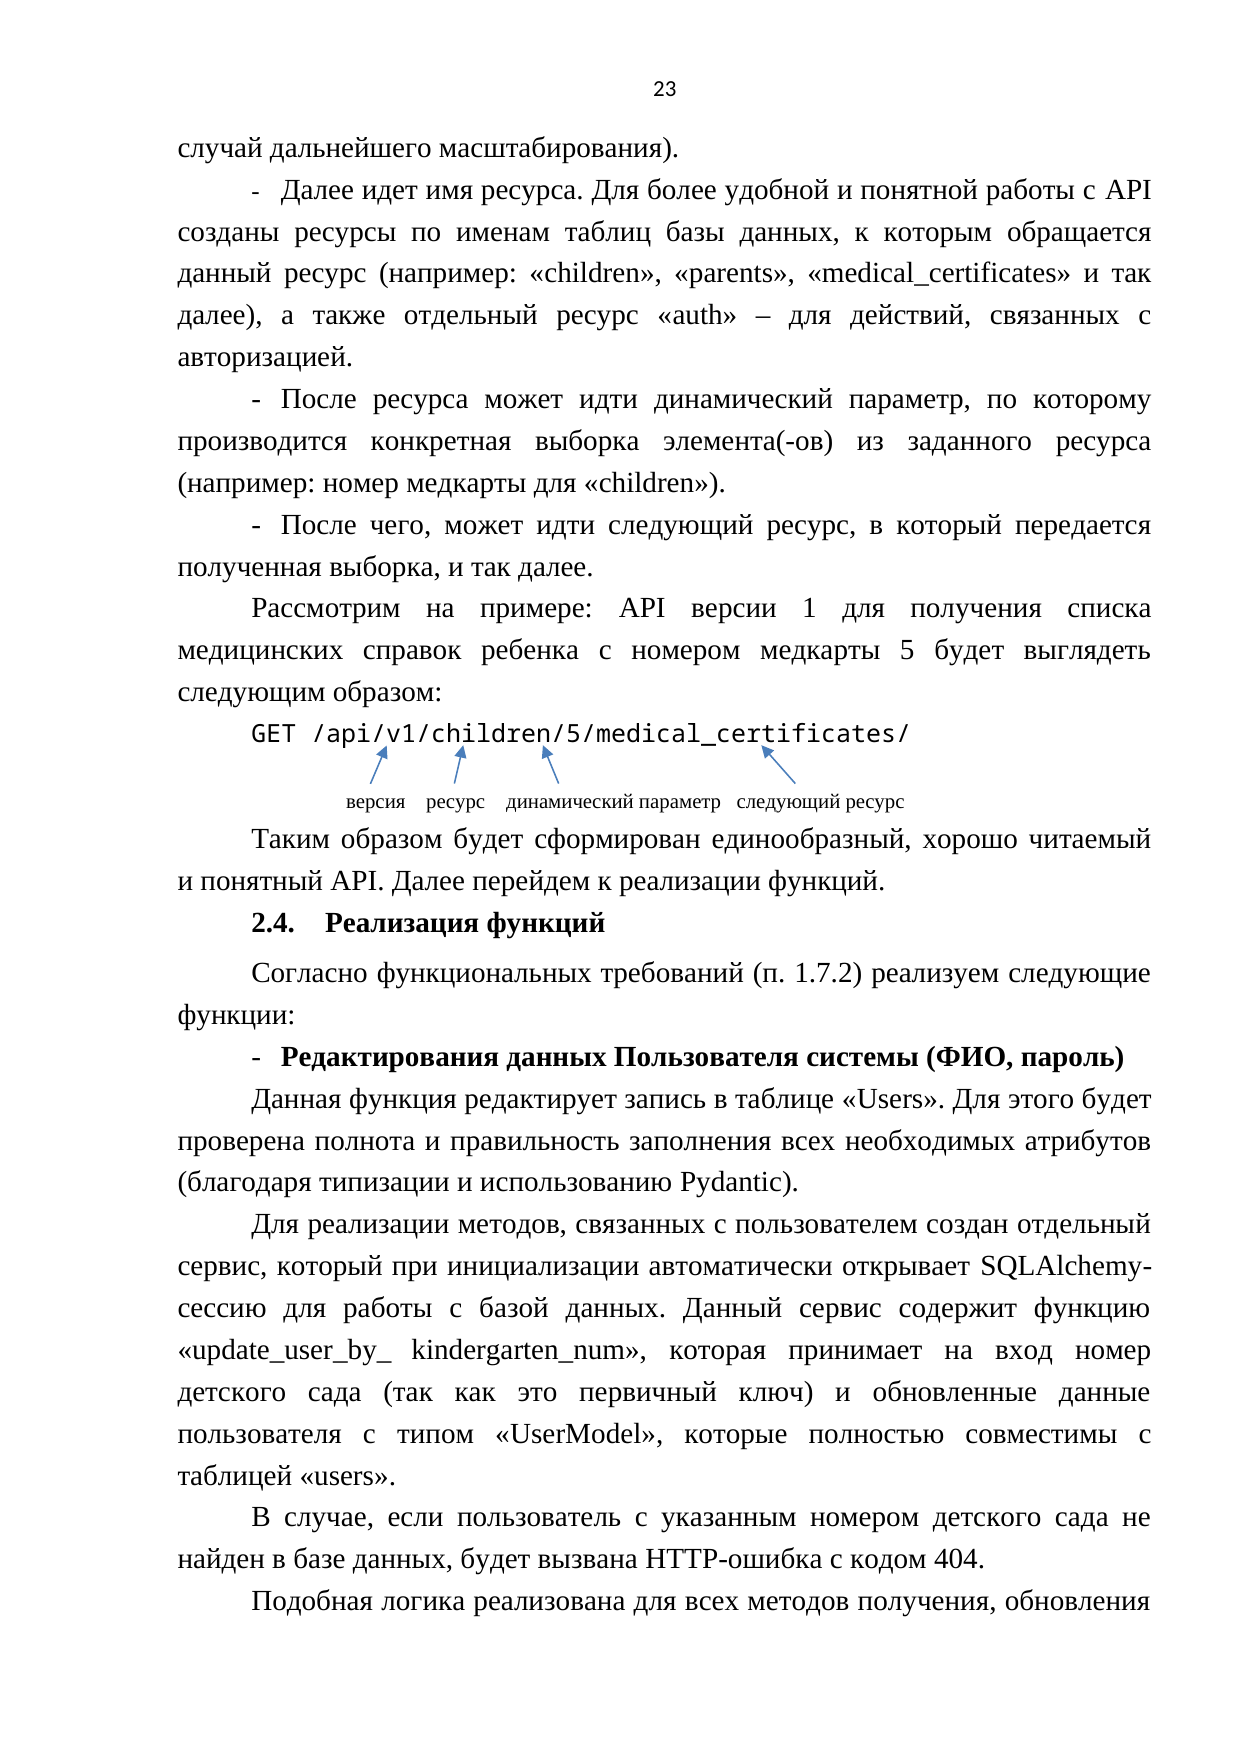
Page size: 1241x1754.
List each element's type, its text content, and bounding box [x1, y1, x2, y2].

list GET /api/v1/children/5/medical_certificates/ [251, 716, 1152, 750]
list Редактирования данных Пользователя системы (ФИО, пароль) [177, 1039, 1152, 1072]
list В случае, если пользователь с указанным номером детского сада не найден в базе данных, будет вызвана HTTP-ошибка с кодом 404. [177, 1499, 1152, 1575]
text Согласно функциональных требований (п. 1.7.2) реализуем следующие функции: [177, 955, 1152, 1031]
list Далее идет имя ресурса. Для более удобной и понятной работы с API созданы ресурсы по именам таблиц базы данных, к которым обращается данный ресурс (например: «children», «parents», «medical_certificates» и так далее), а также отдельный ресурс «auth» – для действий, связанных с авторизацией. [177, 172, 1152, 373]
list Для реализации методов, связанных с пользователем создан отдельный сервис, который при инициализации автоматически открывает SQLAlchemy-сессию для работы с базой данных. Данный сервис содержит функцию «update_user_by_ kindergarten_num», которая принимает на вход номер детского сада (так как это первичный ключ) и обновленные данные пользователя с типом «UserModel», которые полностью совместимы с таблицей «users». [177, 1206, 1152, 1491]
list После чего, может идти следующий ресурс, в который передается полученная выборка, и так далее. [177, 507, 1152, 582]
list версия ресурс динамический параметр следующий ресурс [177, 789, 1152, 813]
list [177, 130, 1152, 163]
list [177, 1583, 1152, 1617]
list После ресурса может идти динамический параметр, по которому производится конкретная выборка элемента(-ов) из заданного ресурса (например: номер медкарты для «children»). [177, 381, 1152, 498]
list Данная функция редактирует запись в таблице «Users». Для этого будет проверена полнота и правильность заполнения всех необходимых атрибутов (благодаря типизации и использованию Pydantic). [177, 1081, 1152, 1198]
list Рассмотрим на примере: API версии 1 для получения списка медицинских справок ребенка с номером медкарты 5 будет выглядеть следующим образом: [177, 591, 1152, 708]
subtitle Реализация функций [177, 905, 1152, 938]
text Таким образом будет сформирован единообразный, хорошо читаемый и понятный API. Далее перейдем к реализации функций. [177, 821, 1152, 896]
